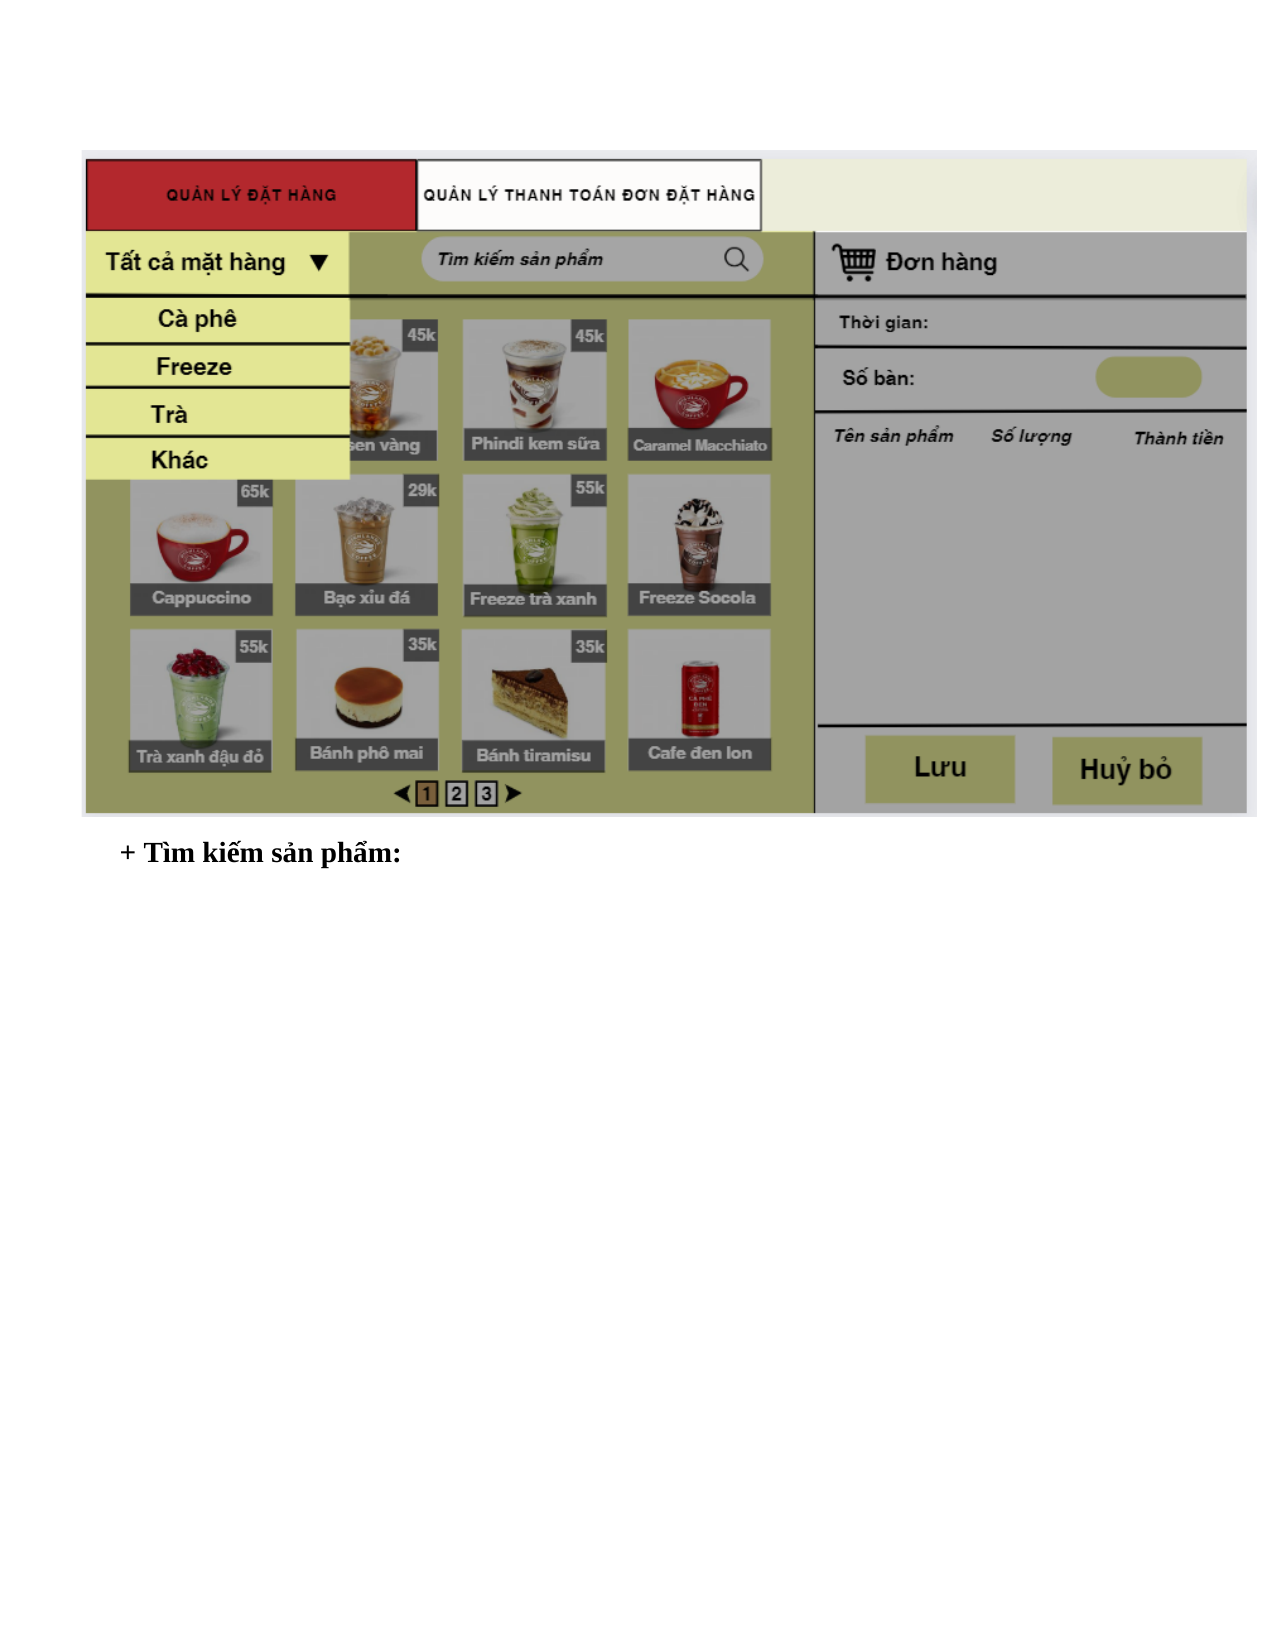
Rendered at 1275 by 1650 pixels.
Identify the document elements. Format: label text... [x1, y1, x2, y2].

picture [81, 150, 1257, 817]
text + Tìm kiếm sản phẩm: [44, 836, 1219, 869]
